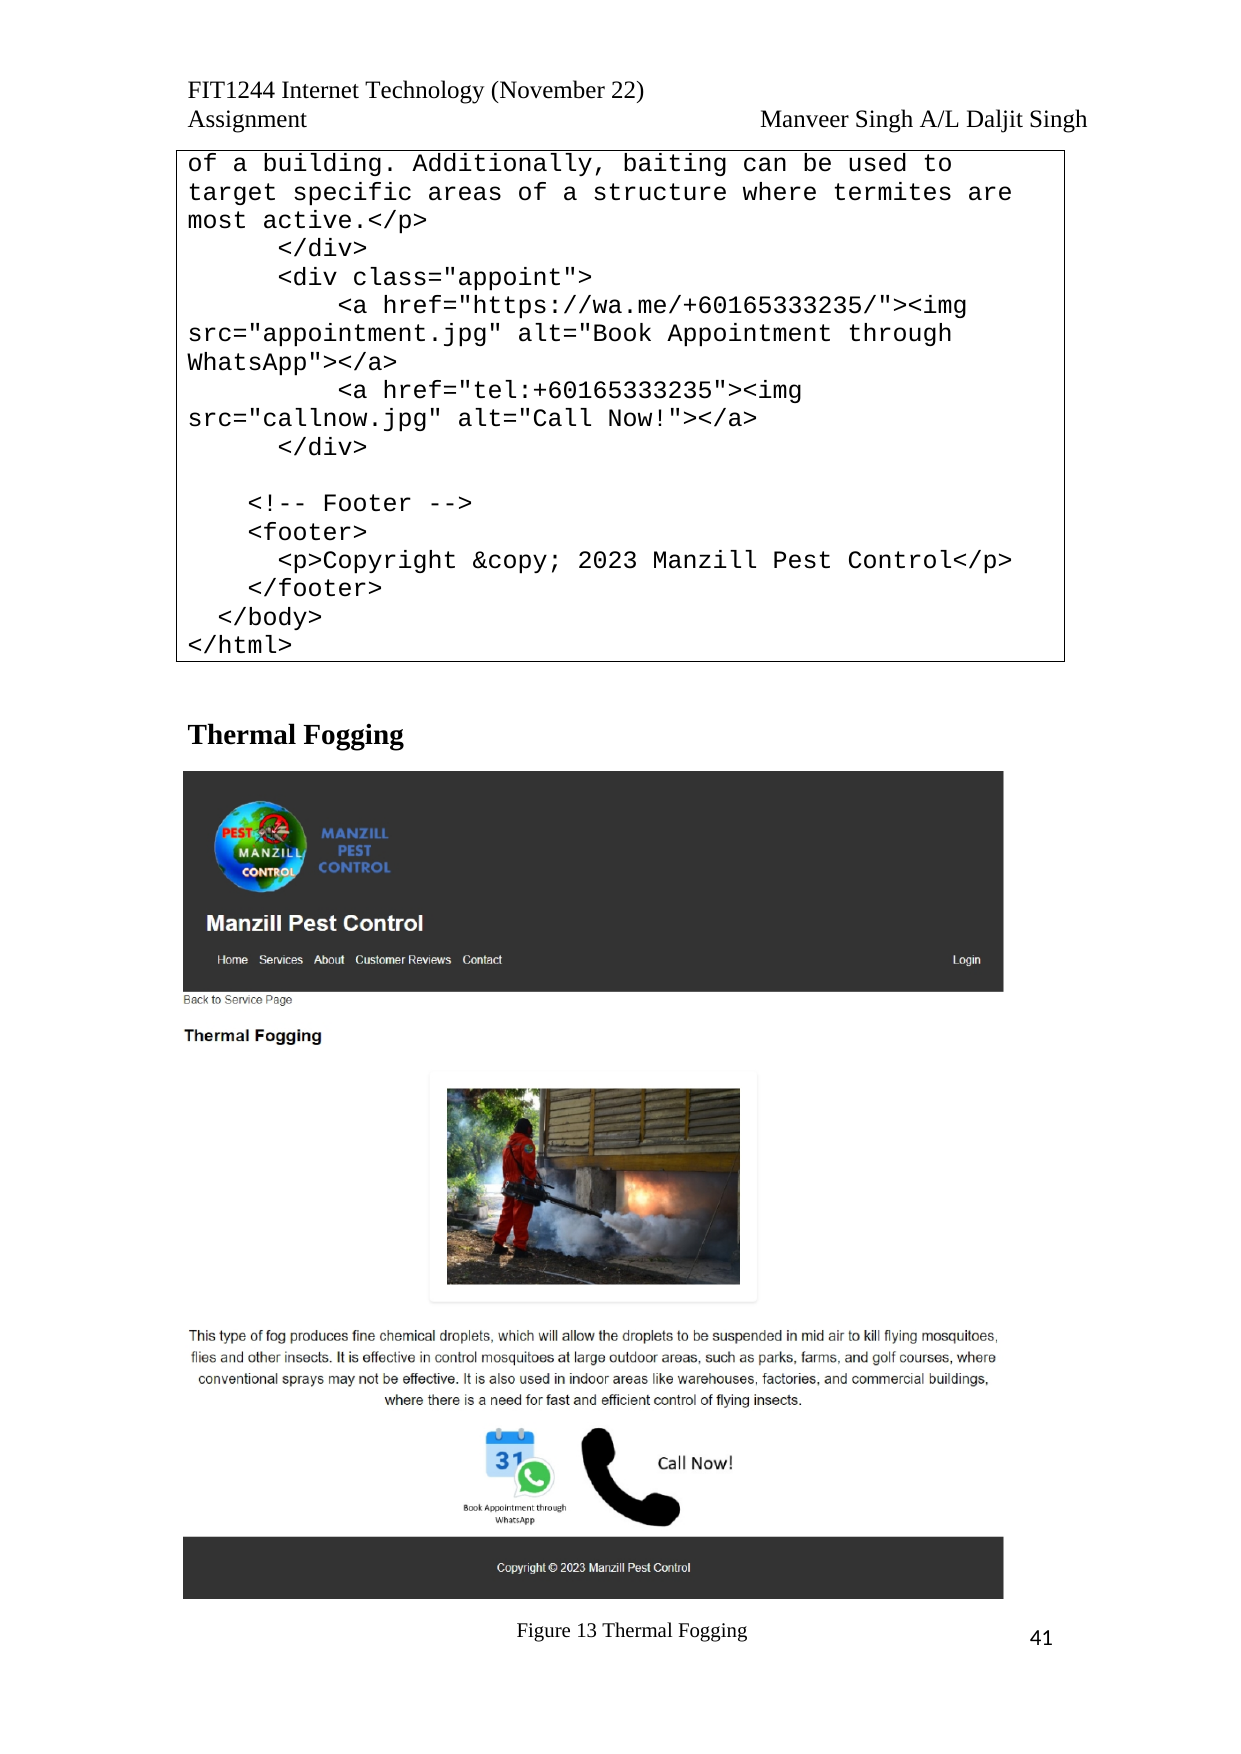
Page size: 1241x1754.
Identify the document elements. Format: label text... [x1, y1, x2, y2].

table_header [177, 151, 1064, 661]
subtitle Thermal Fogging [187, 717, 1053, 787]
picture [160, 771, 1026, 1599]
